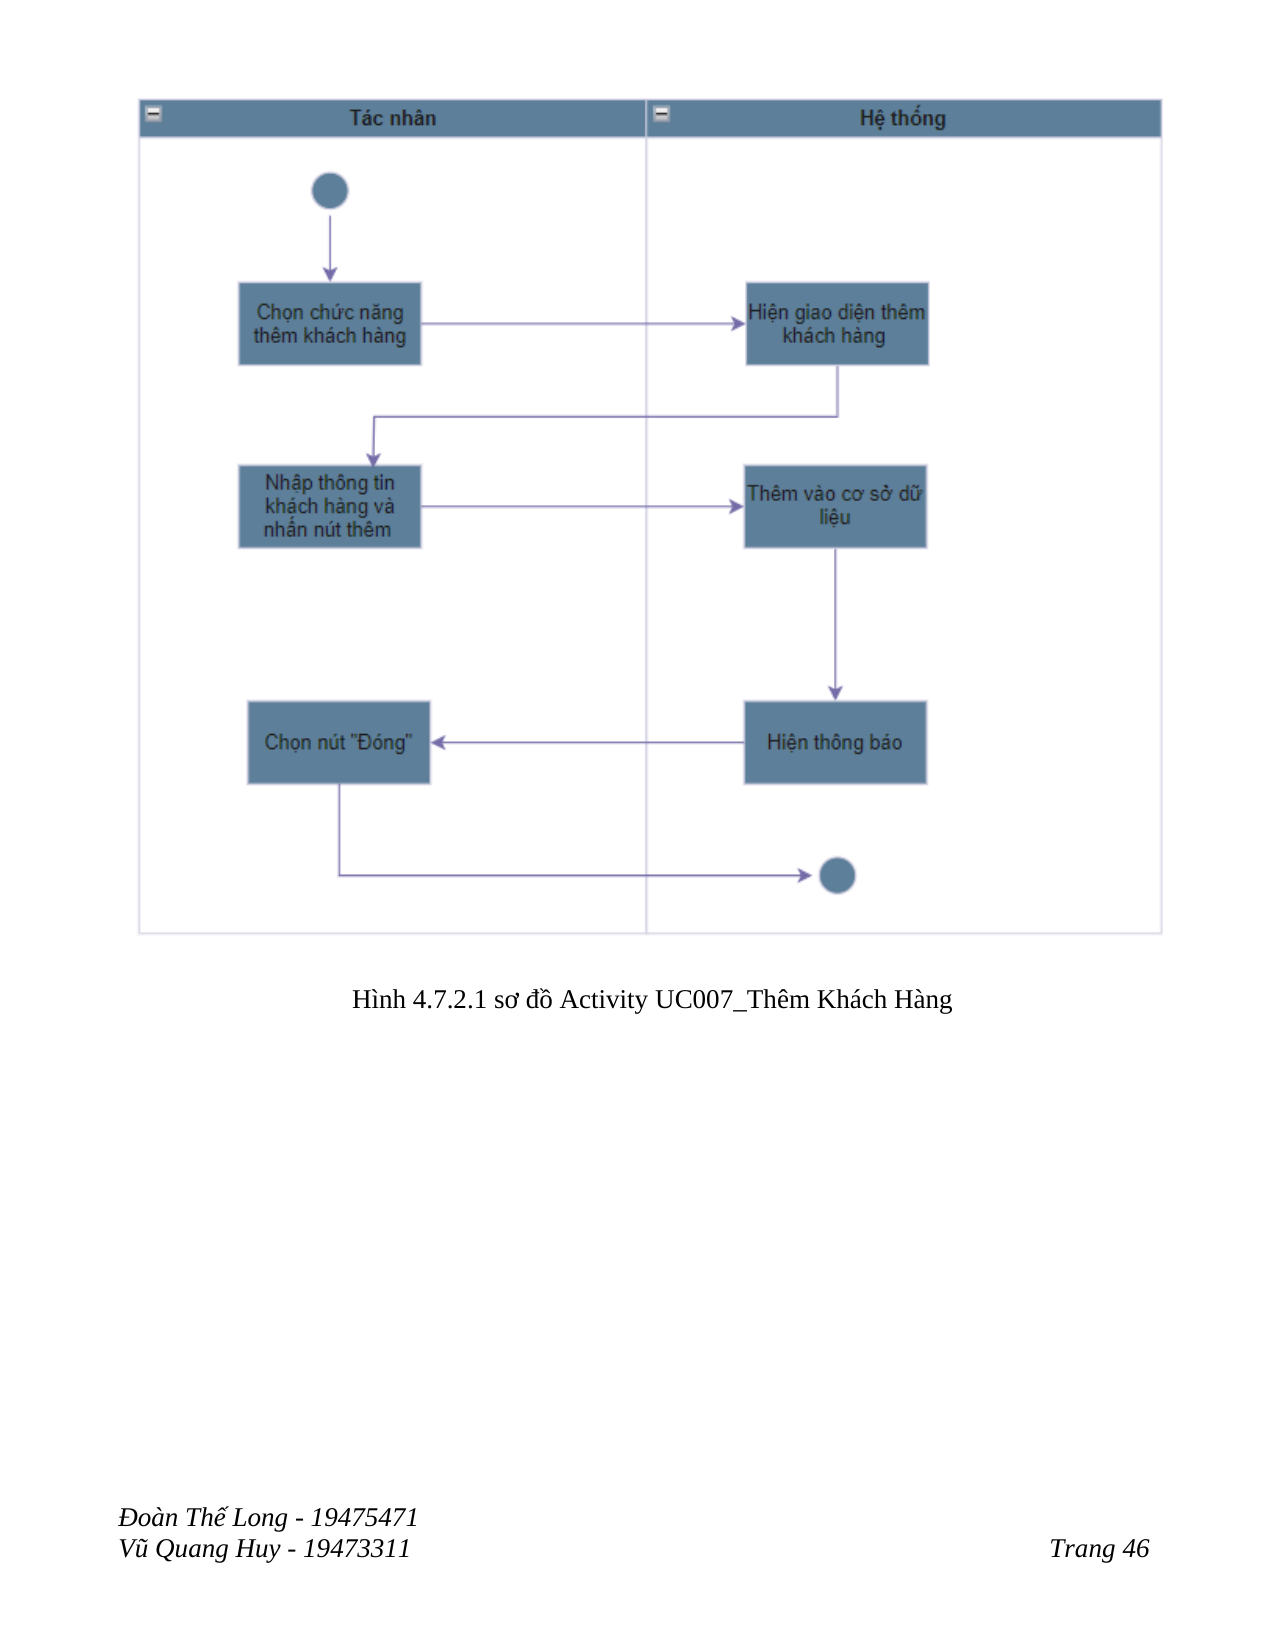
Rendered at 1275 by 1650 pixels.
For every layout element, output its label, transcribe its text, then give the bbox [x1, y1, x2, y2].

text Hình 4.7.2.1 sơ đồ Activity UC007_Thêm Khách Hàng [118, 983, 1186, 1014]
picture [128, 88, 1177, 953]
